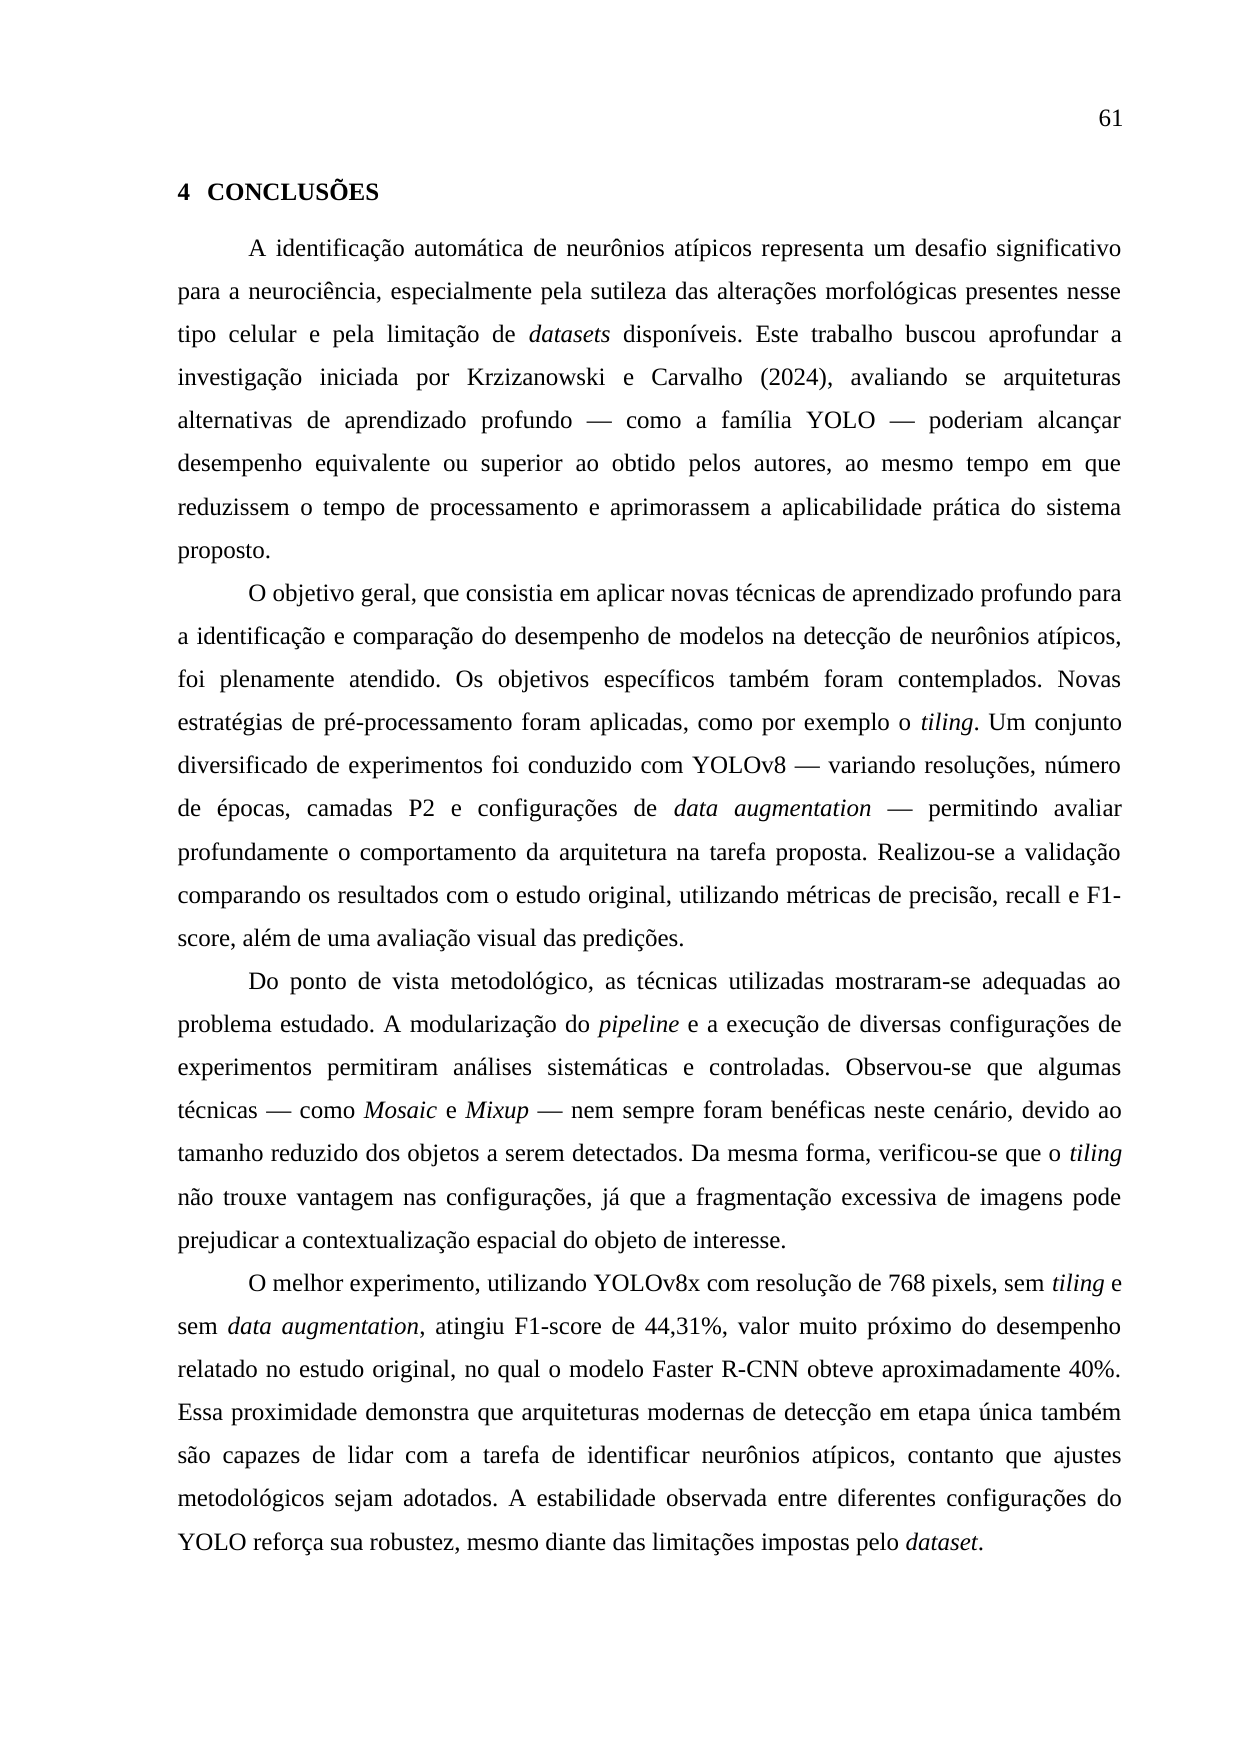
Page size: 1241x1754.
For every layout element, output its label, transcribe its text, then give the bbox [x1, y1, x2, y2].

subtitle CONCLUSÕES [177, 177, 1122, 206]
text A identificação automática de neurônios atípicos representa um desafio significativo para a neurociência, especialmente pela sutileza das alterações morfológicas presentes nesse tipo celular e pela limitação de datasets disponíveis. Este trabalho buscou aprofundar a investigação iniciada por Krzizanowski e Carvalho (2024), avaliando se arquiteturas alternativas de aprendizado profundo — como a família YOLO — poderiam alcançar desempenho equivalente ou superior ao obtido pelos autores, ao mesmo tempo em que reduzissem o tempo de processamento e aprimorassem a aplicabilidade prática do sistema proposto. [177, 233, 1122, 563]
text Do ponto de vista metodológico, as técnicas utilizadas mostraram-se adequadas ao problema estudado. A modularização do pipeline e a execução de diversas configurações de experimentos permitiram análises sistemáticas e controladas. Observou-se que algumas técnicas — como Mosaic e Mixup — nem sempre foram benéficas neste cenário, devido ao tamanho reduzido dos objetos a serem detectados. Da mesma forma, verificou-se que o tiling não trouxe vantagem nas configurações, já que a fragmentação excessiva de imagens pode prejudicar a contextualização espacial do objeto de interesse. [177, 966, 1122, 1253]
text O melhor experimento, utilizando YOLOv8x com resolução de 768 pixels, sem tiling e sem data augmentation, atingiu F1-score de 44,31%, valor muito próximo do desempenho relatado no estudo original, no qual o modelo Faster R-CNN obteve aproximadamente 40%. Essa proximidade demonstra que arquiteturas modernas de detecção em etapa única também são capazes de lidar com a tarefa de identificar neurônios atípicos, contanto que ajustes metodológicos sejam adotados. A estabilidade observada entre diferentes configurações do YOLO reforça sua robustez, mesmo diante das limitações impostas pelo dataset. [177, 1268, 1122, 1555]
text O objetivo geral, que consistia em aplicar novas técnicas de aprendizado profundo para a identificação e comparação do desempenho de modelos na detecção de neurônios atípicos, foi plenamente atendido. Os objetivos específicos também foram contemplados. Novas estratégias de pré-processamento foram aplicadas, como por exemplo o tiling. Um conjunto diversificado de experimentos foi conduzido com YOLOv8 — variando resoluções, número de épocas, camadas P2 e configurações de data augmentation — permitindo avaliar profundamente o comportamento da arquitetura na tarefa proposta. Realizou-se a validação comparando os resultados com o estudo original, utilizando métricas de precisão, recall e F1-score, além de uma avaliação visual das predições. [177, 578, 1122, 952]
